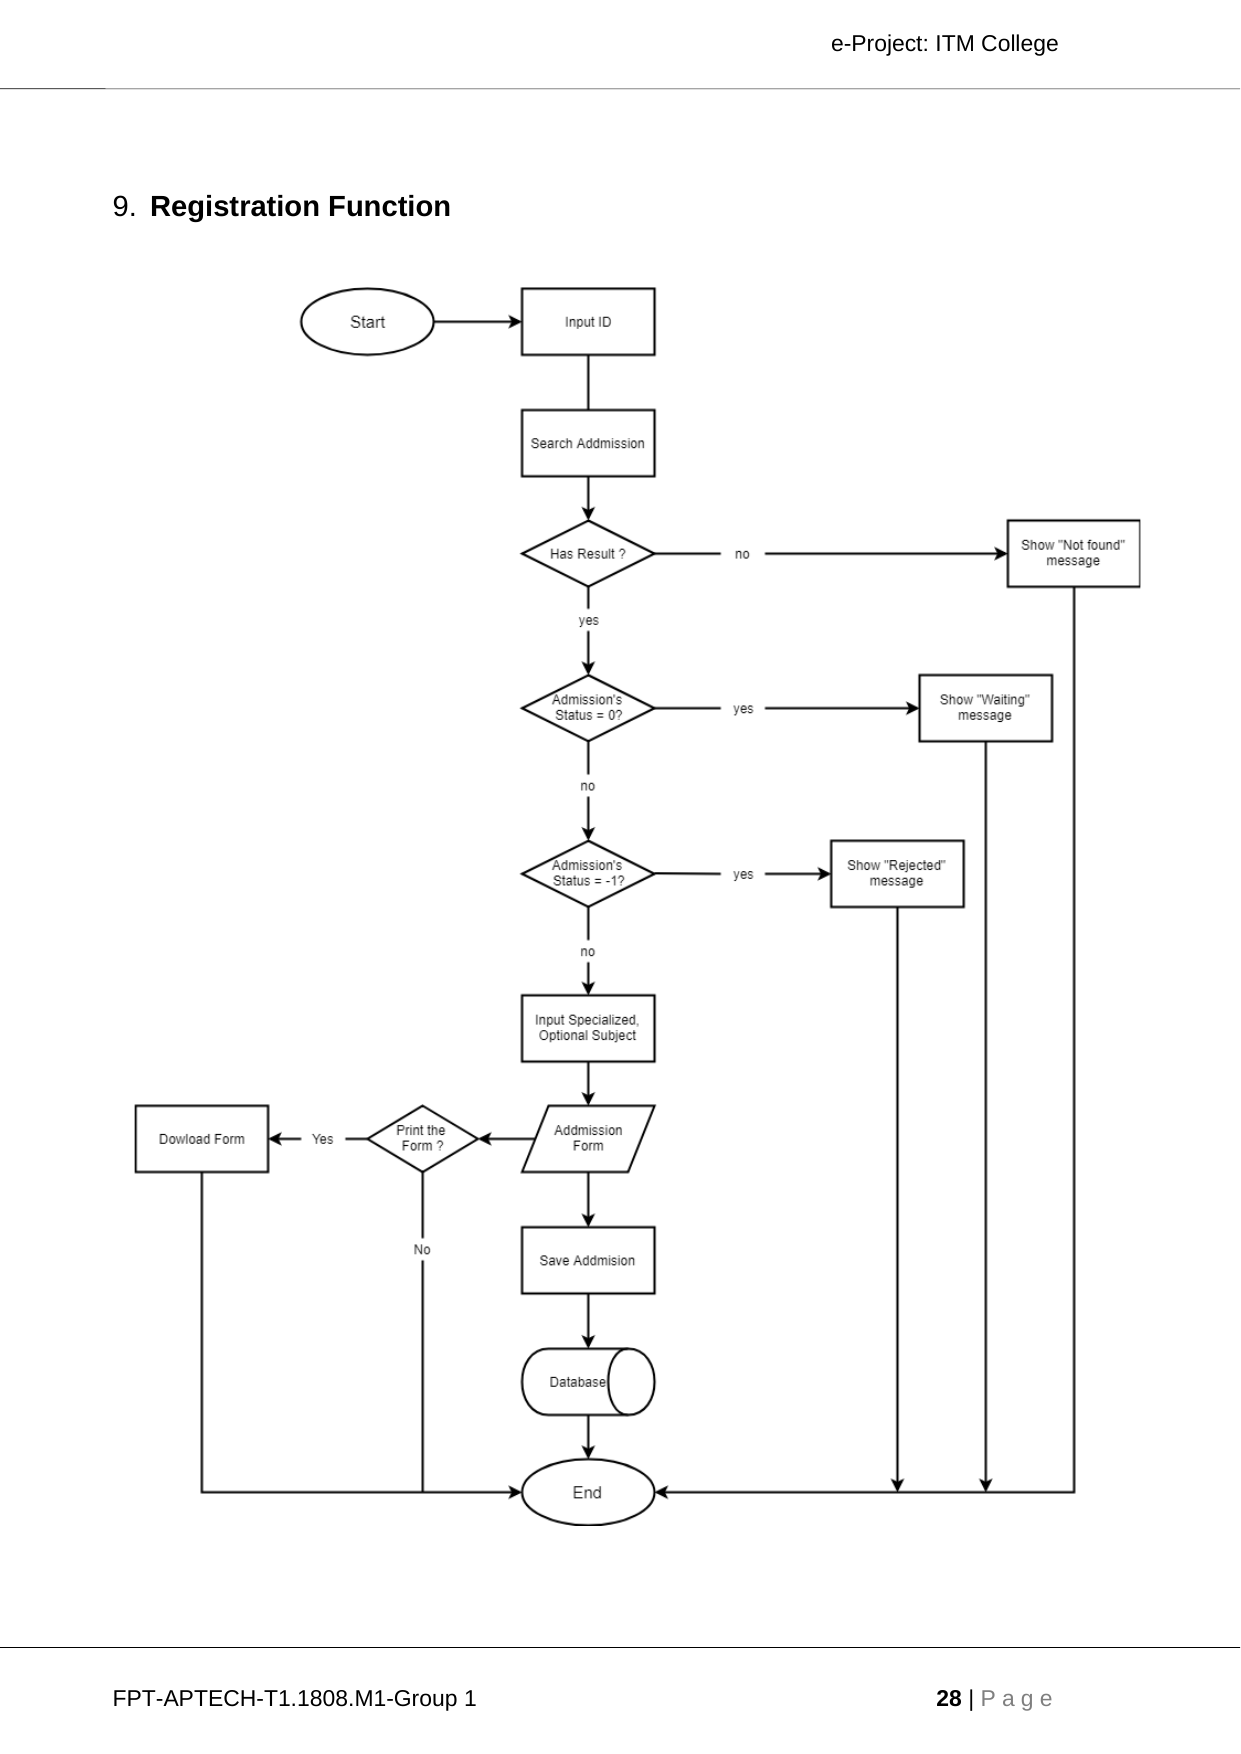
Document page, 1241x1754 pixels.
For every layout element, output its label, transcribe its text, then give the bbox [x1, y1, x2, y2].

picture [134, 287, 1141, 1526]
subtitle Registration Function [112, 189, 1162, 222]
